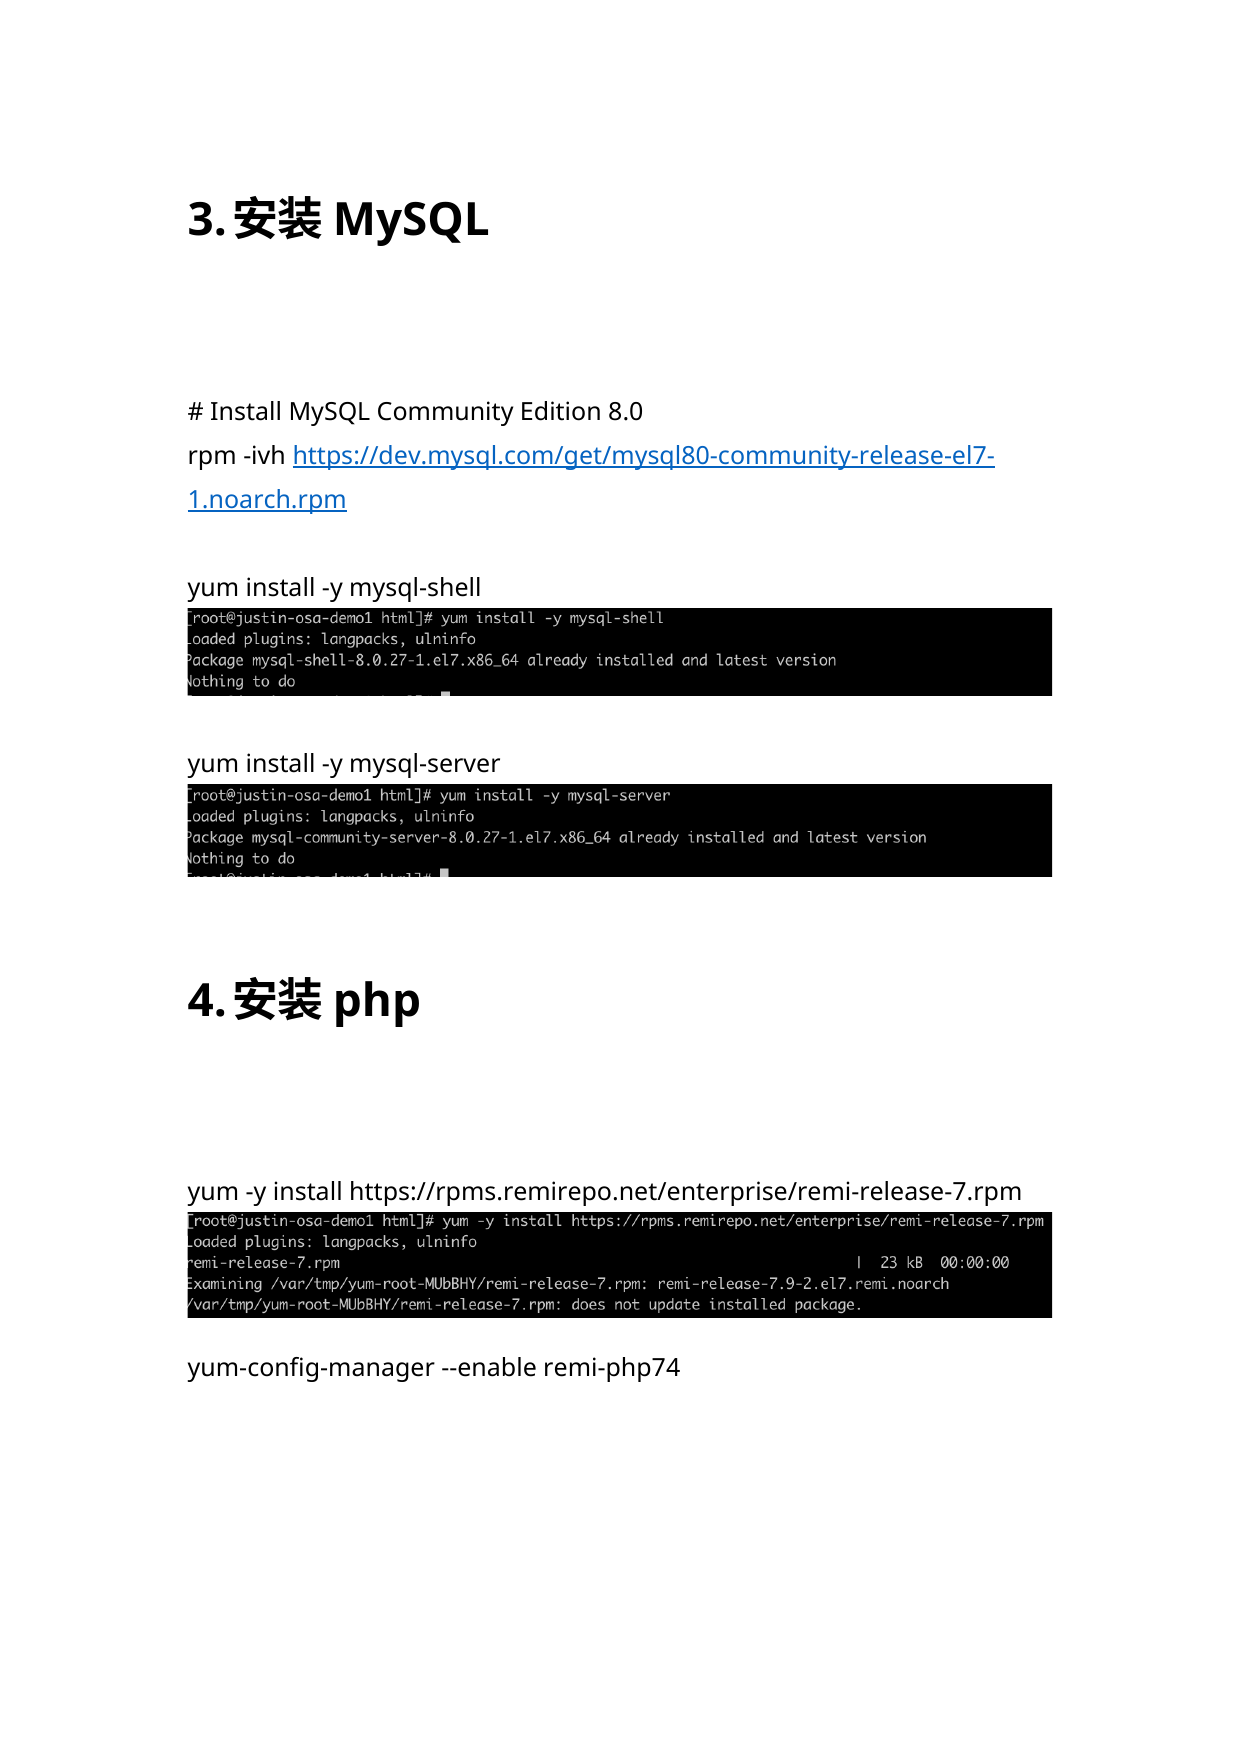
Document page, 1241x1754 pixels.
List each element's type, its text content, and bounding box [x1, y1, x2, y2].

text rpm -ivh https://dev.mysql.com/get/mysql80-community-release-el7-1.noarch.rpm [187, 432, 1053, 520]
picture [187, 784, 1053, 877]
subtitle 安装php [187, 952, 1053, 1041]
text yum-config-manager --enable remi-php74 [187, 1345, 1053, 1389]
text yum install -y mysql-shell [187, 564, 1053, 608]
text # Install MySQL Community Edition 8.0 [187, 388, 1053, 432]
text yum -y install https://rpms.remirepo.net/enterprise/remi-release-7.rpm [187, 1169, 1053, 1212]
picture [187, 608, 1053, 696]
text yum install -y mysql-server [187, 741, 1053, 784]
picture [187, 1212, 1053, 1318]
subtitle 安装MySQL [187, 172, 1053, 260]
